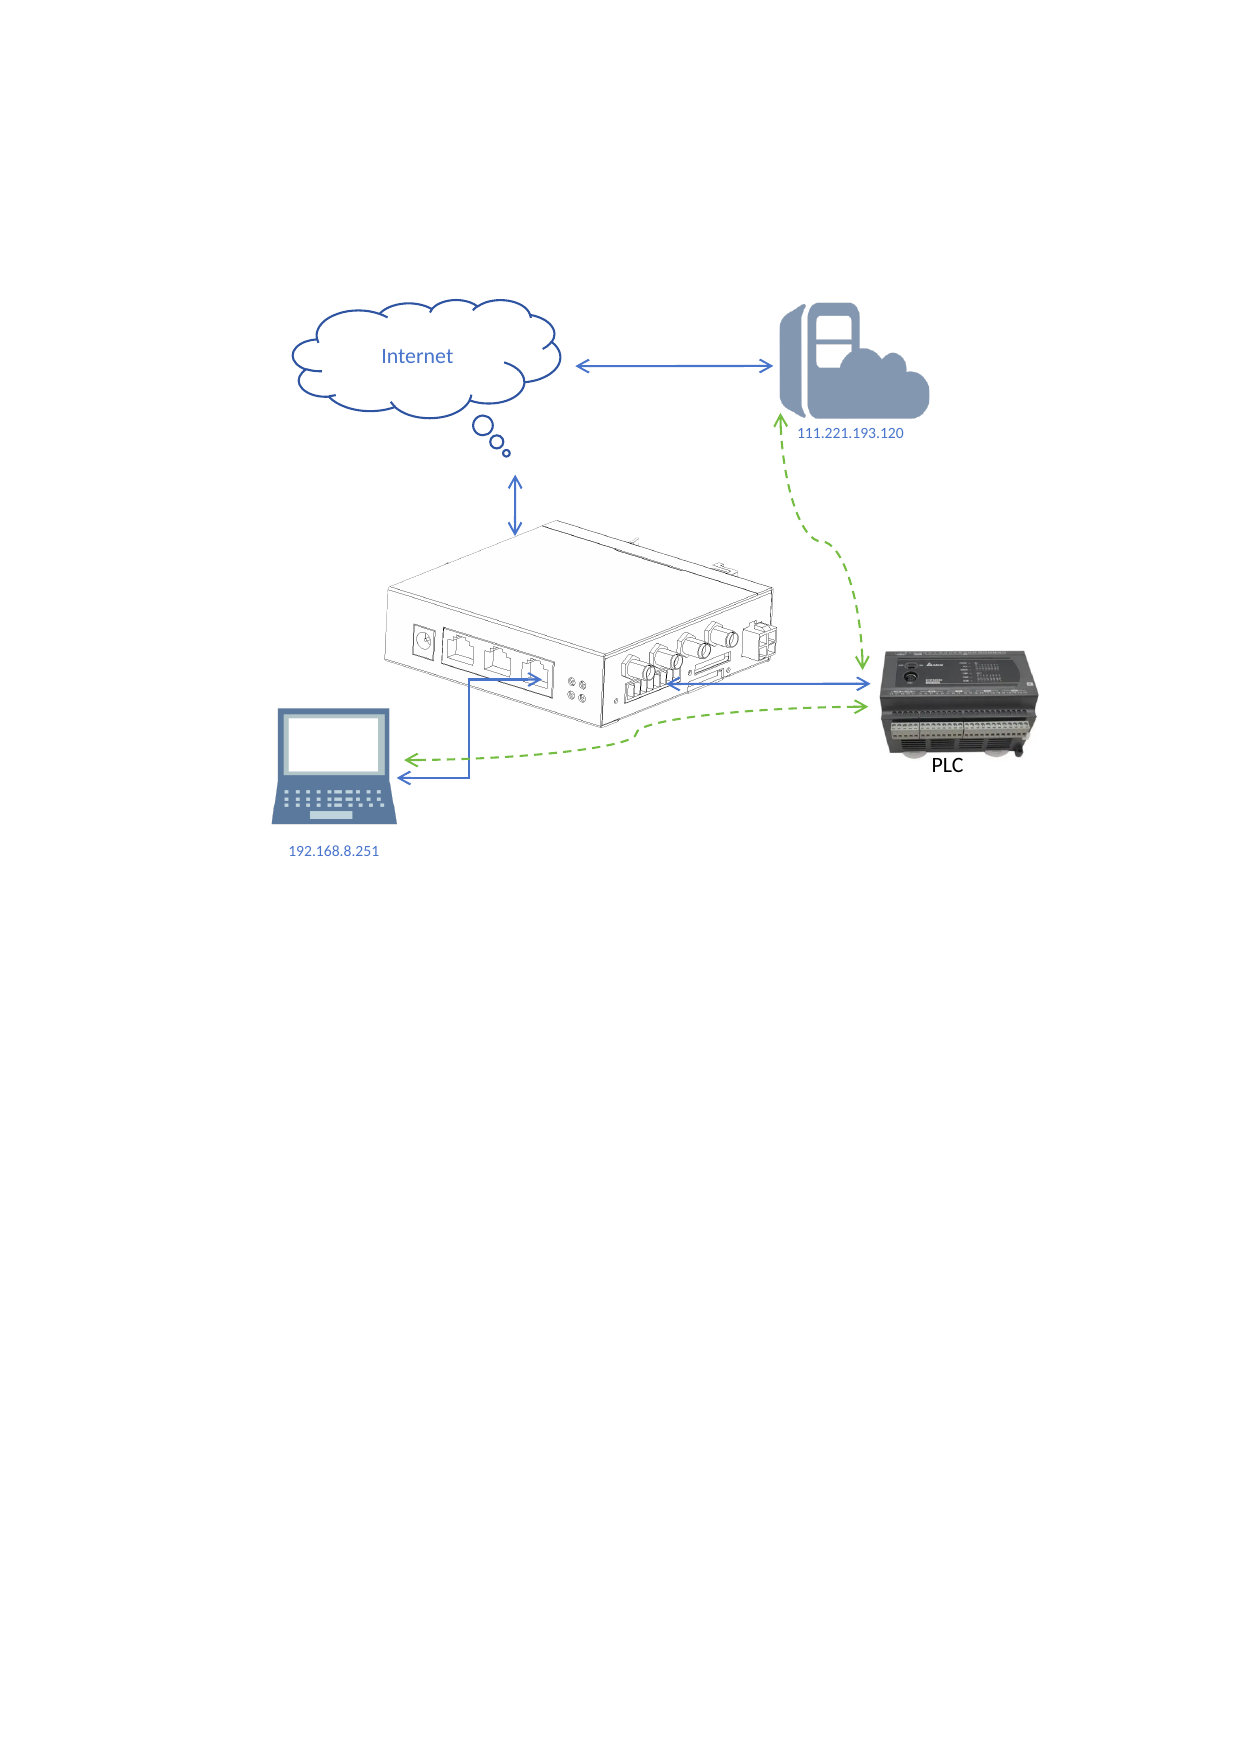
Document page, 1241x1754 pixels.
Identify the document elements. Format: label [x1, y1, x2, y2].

picture [779, 285, 930, 436]
picture [271, 520, 778, 825]
picture [878, 647, 1039, 761]
